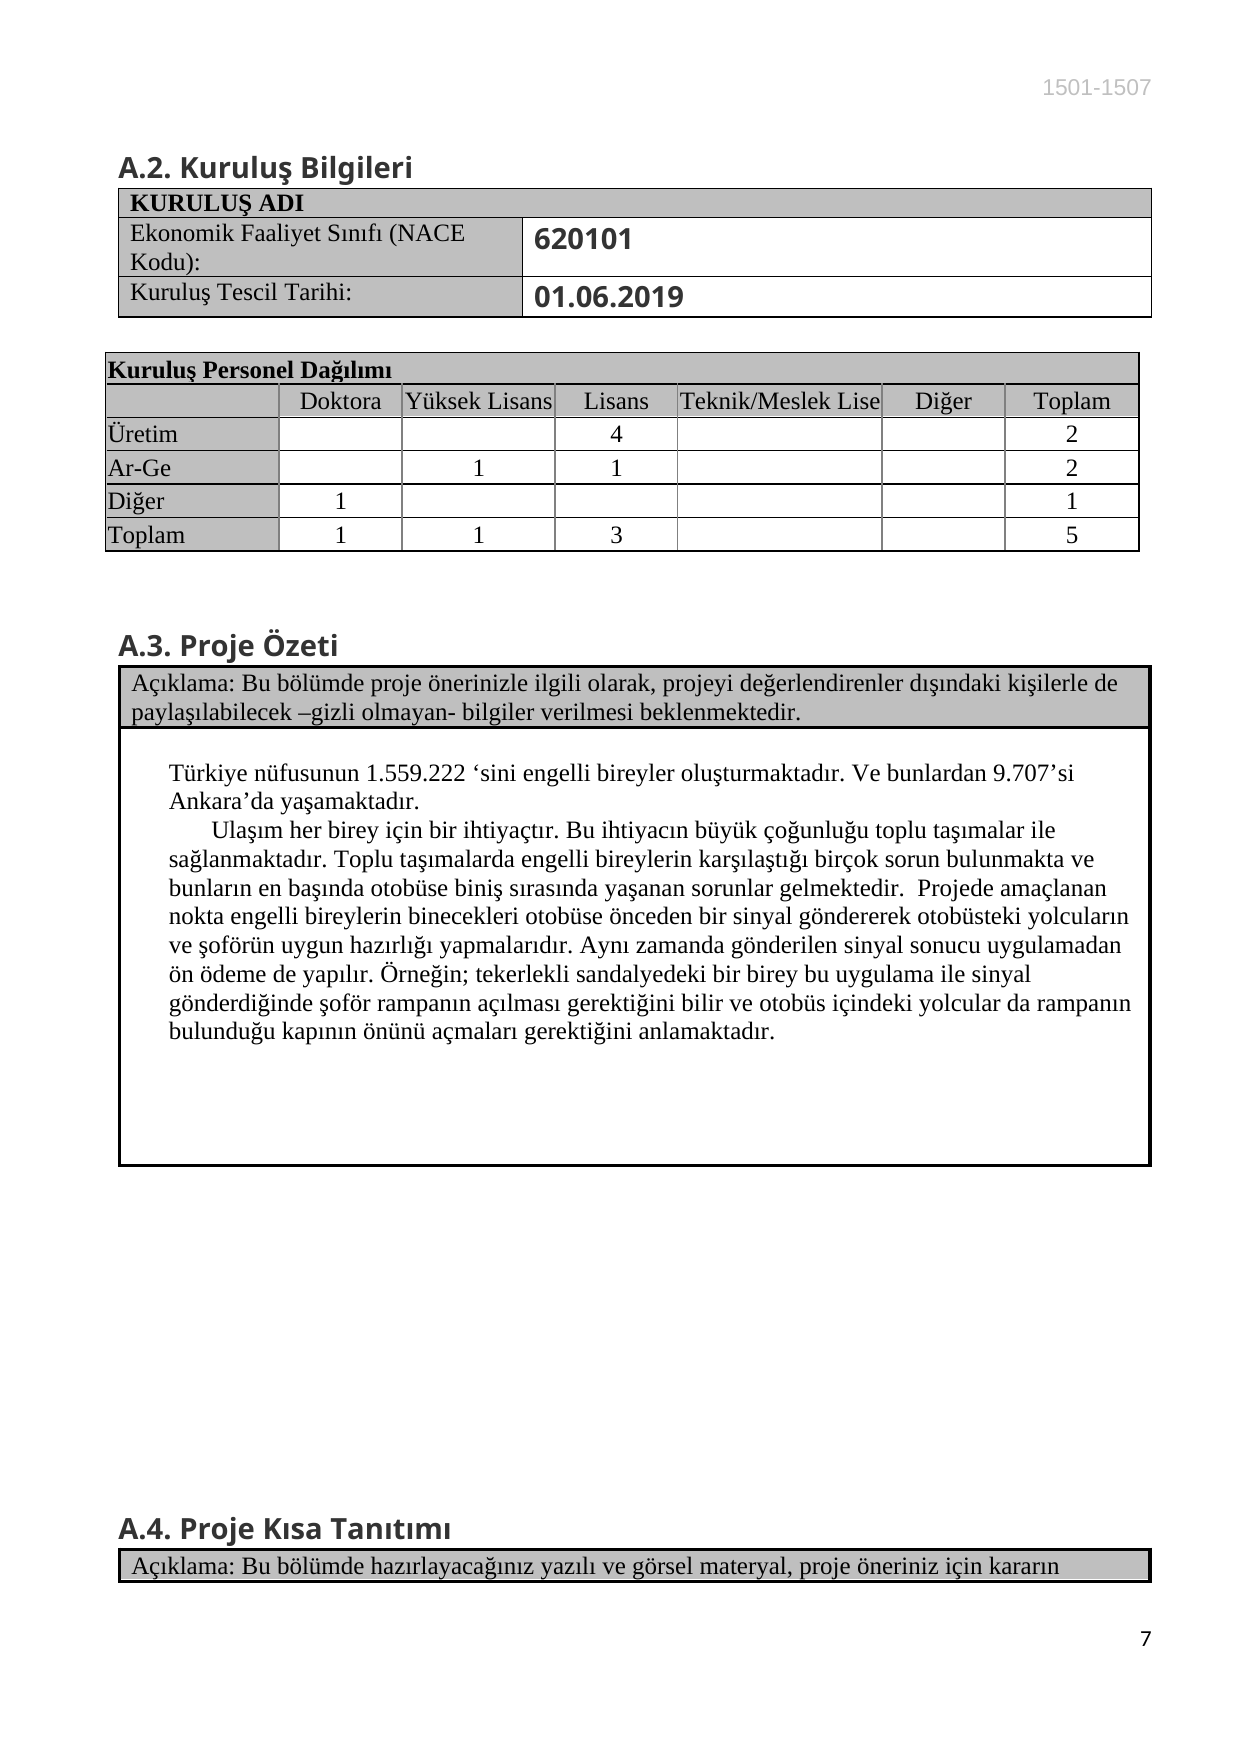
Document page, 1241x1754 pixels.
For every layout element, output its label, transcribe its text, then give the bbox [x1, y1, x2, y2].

table_cell 4 [556, 418, 677, 450]
text A.2. Kuruluş Bilgileri [118, 148, 1152, 187]
table_cell [556, 485, 677, 517]
table_cell Teknik/Meslek Lise [678, 385, 881, 416]
table_cell [883, 485, 1004, 517]
table_cell Diğer [883, 385, 1004, 416]
table_cell [280, 418, 401, 450]
table_cell Kuruluş Tescil Tarihi: [119, 277, 522, 316]
table_cell Doktora [280, 385, 401, 416]
table_cell 1 [1006, 485, 1138, 517]
table_cell [403, 418, 554, 450]
table_cell 5 [1006, 518, 1138, 550]
table_cell [883, 451, 1004, 483]
table_header KURULUŞ ADI [119, 189, 1151, 217]
table_cell 1 [280, 518, 401, 550]
table_cell 1 [556, 451, 677, 483]
table_cell [678, 451, 881, 483]
table_cell 1 [403, 518, 554, 550]
table_header Açıklama: Bu bölümde proje önerinizle ilgili olarak, projeyi değerlendirenler dışındaki kişilerle de paylaşılabilecek –gizli olmayan- bilgiler verilmesi beklenmektedir. [121, 668, 1148, 726]
table_cell [883, 518, 1004, 550]
table_cell Ekonomik Faaliyet Sınıfı (NACE Kodu): [119, 218, 522, 276]
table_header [121, 1551, 1148, 1579]
table_cell [280, 451, 401, 483]
table_cell Diğer [106, 484, 278, 517]
table_cell [678, 518, 881, 550]
table_cell Ar-Ge [106, 451, 278, 483]
text A.3. Proje Özeti [118, 625, 1152, 665]
table_cell [883, 418, 1004, 450]
table_cell Lisans [556, 385, 677, 416]
table_cell Üretim [106, 418, 278, 450]
table_cell Yüksek Lisans [403, 385, 554, 416]
table_cell 1 [403, 451, 554, 483]
text A.4. Proje Kısa Tanıtımı [118, 1508, 1152, 1548]
table_cell [678, 485, 881, 517]
table_cell [678, 418, 881, 450]
table_cell Türkiye nüfusunun 1.559.222 ‘sini engelli bireyler oluşturmaktadır. Ve bunlardan 9.707’si Ankara’da yaşamaktadır. Ulaşım her birey için bir ihtiyaçtır. Bu ihtiyacın büyük çoğunluğu toplu taşımalar ile sağlanmaktadır. Toplu taşımalarda engelli bireylerin karşılaştığı birçok sorun bulunmakta ve bunların en başında otobüse biniş sırasında yaşanan sorunlar gelmektedir. Projede amaçlanan nokta engelli bireylerin binecekleri otobüse önceden bir sinyal göndererek otobüsteki yolcuların ve şoförün uygun hazırlığı yapmalarıdır. Aynı zamanda gönderilen sinyal sonucu uygulamadan ön ödeme de yapılır. Örneğin; tekerlekli sandalyedeki bir birey bu uygulama ile sinyal gönderdiğinde şoför rampanın açılması gerektiğini bilir ve otobüs içindeki yolcular da rampanın bulunduğu kapının önünü açmaları gerektiğini anlamaktadır. [121, 729, 1148, 1164]
table_cell [106, 384, 278, 416]
table_cell [403, 485, 554, 517]
table_cell 2 [1006, 451, 1138, 483]
table_cell 01.06.2019 [523, 277, 1151, 316]
table_cell 3 [556, 518, 677, 550]
table_header Kuruluş Personel Dağılımı [106, 353, 1138, 383]
table_cell 2 [1006, 418, 1138, 450]
table_cell 620101 [523, 218, 1151, 276]
table_cell Toplam [106, 518, 278, 550]
table_cell Toplam [1006, 385, 1138, 416]
table_cell 1 [280, 485, 401, 517]
